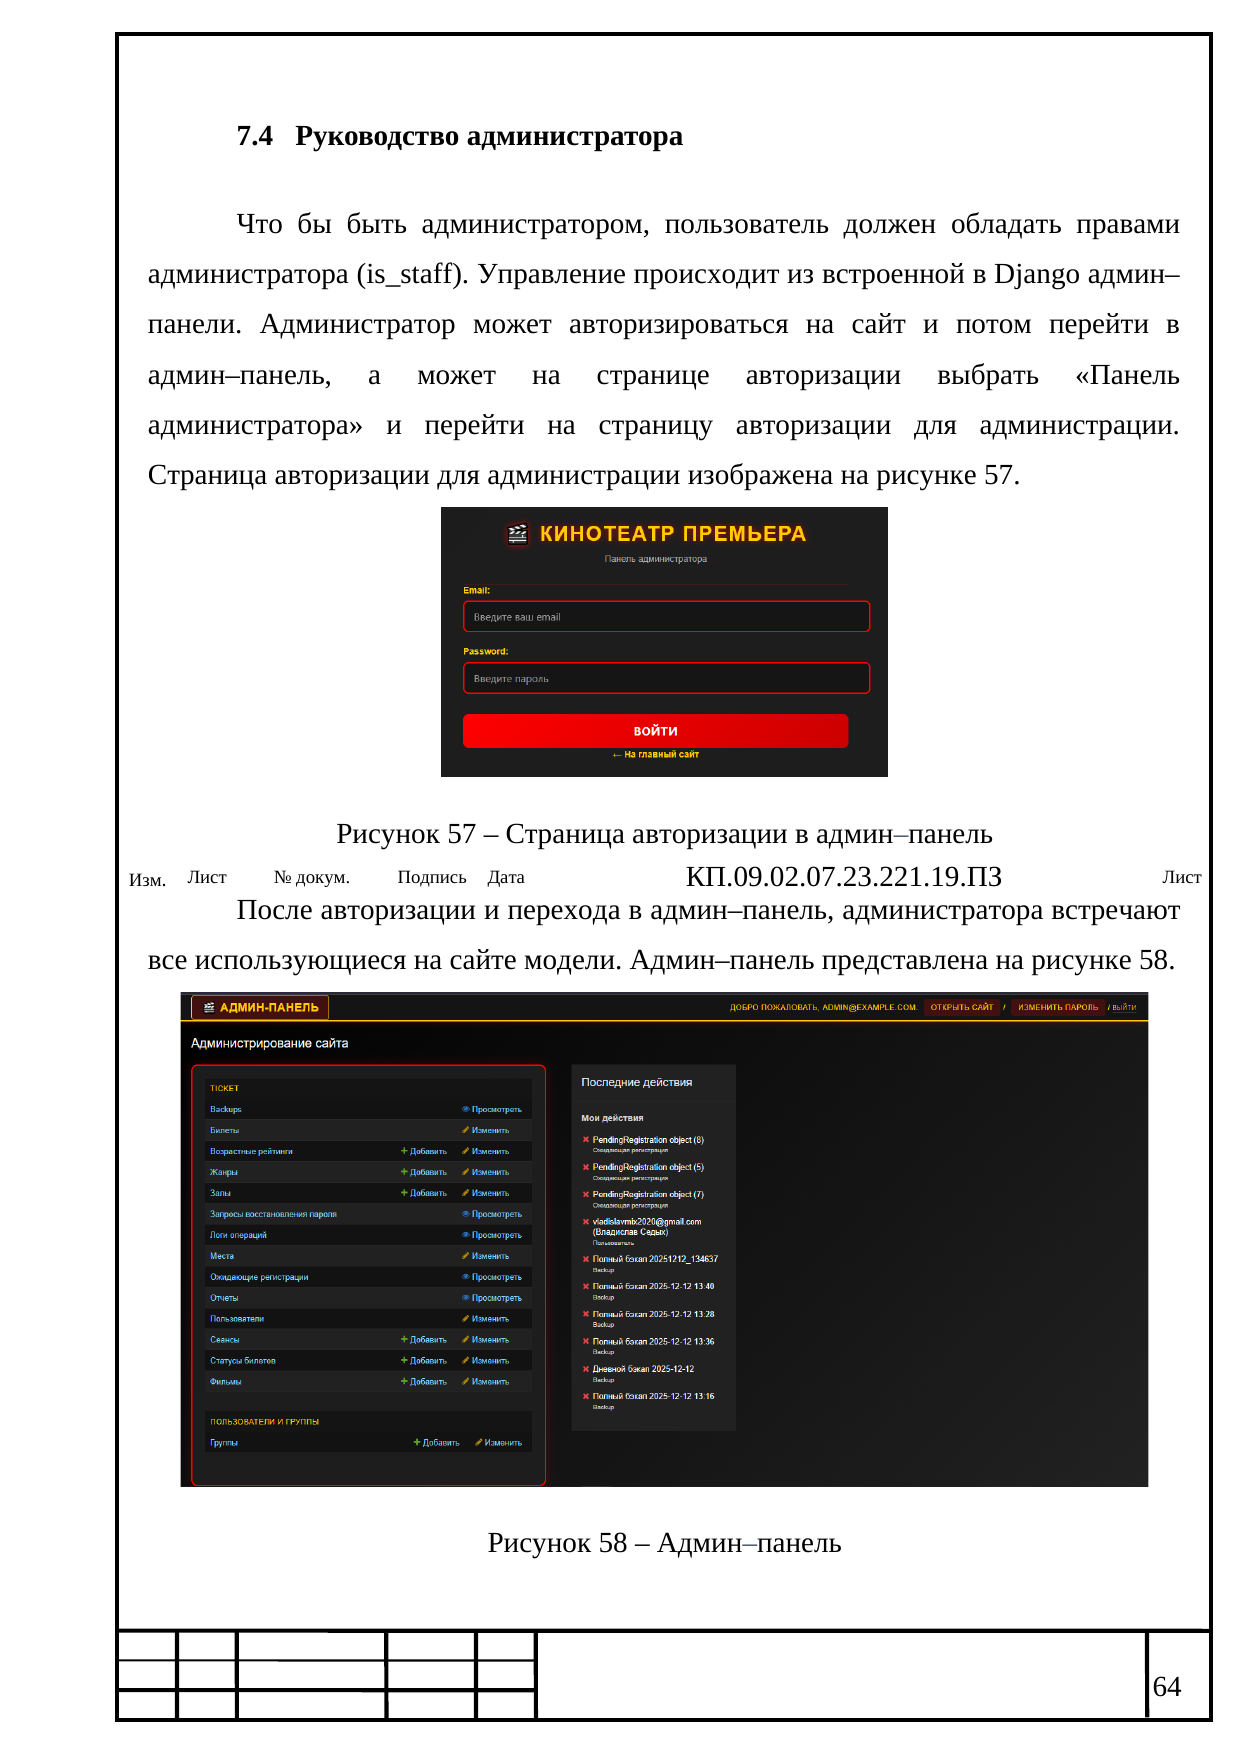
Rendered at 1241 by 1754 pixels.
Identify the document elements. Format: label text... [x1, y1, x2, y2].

list Руководство администратора [148, 118, 1181, 152]
text Что бы быть администратором, пользователь должен обладать правами администратора (is_staff). Управление происходит из встроенной в Django админ–панели. Администратор может авторизироваться на сайт и потом перейти в админ–панель, а может на странице авторизации выбрать «Панель администратора» и перейти на страницу авторизации для администрации. Страница авторизации для администрации изображена на рисунке 57. [148, 206, 1181, 491]
text После авторизации и перехода в админ–панель, администратора встречают все использующиеся на сайте модели. Админ–панель представлена на рисунке 58. [148, 892, 1181, 976]
text Рисунок 57 – Страница авторизации в админ–панель [148, 816, 1181, 850]
picture [441, 507, 888, 777]
text Рисунок 58 – Админ–панель [148, 1526, 1181, 1559]
picture [180, 992, 1149, 1487]
